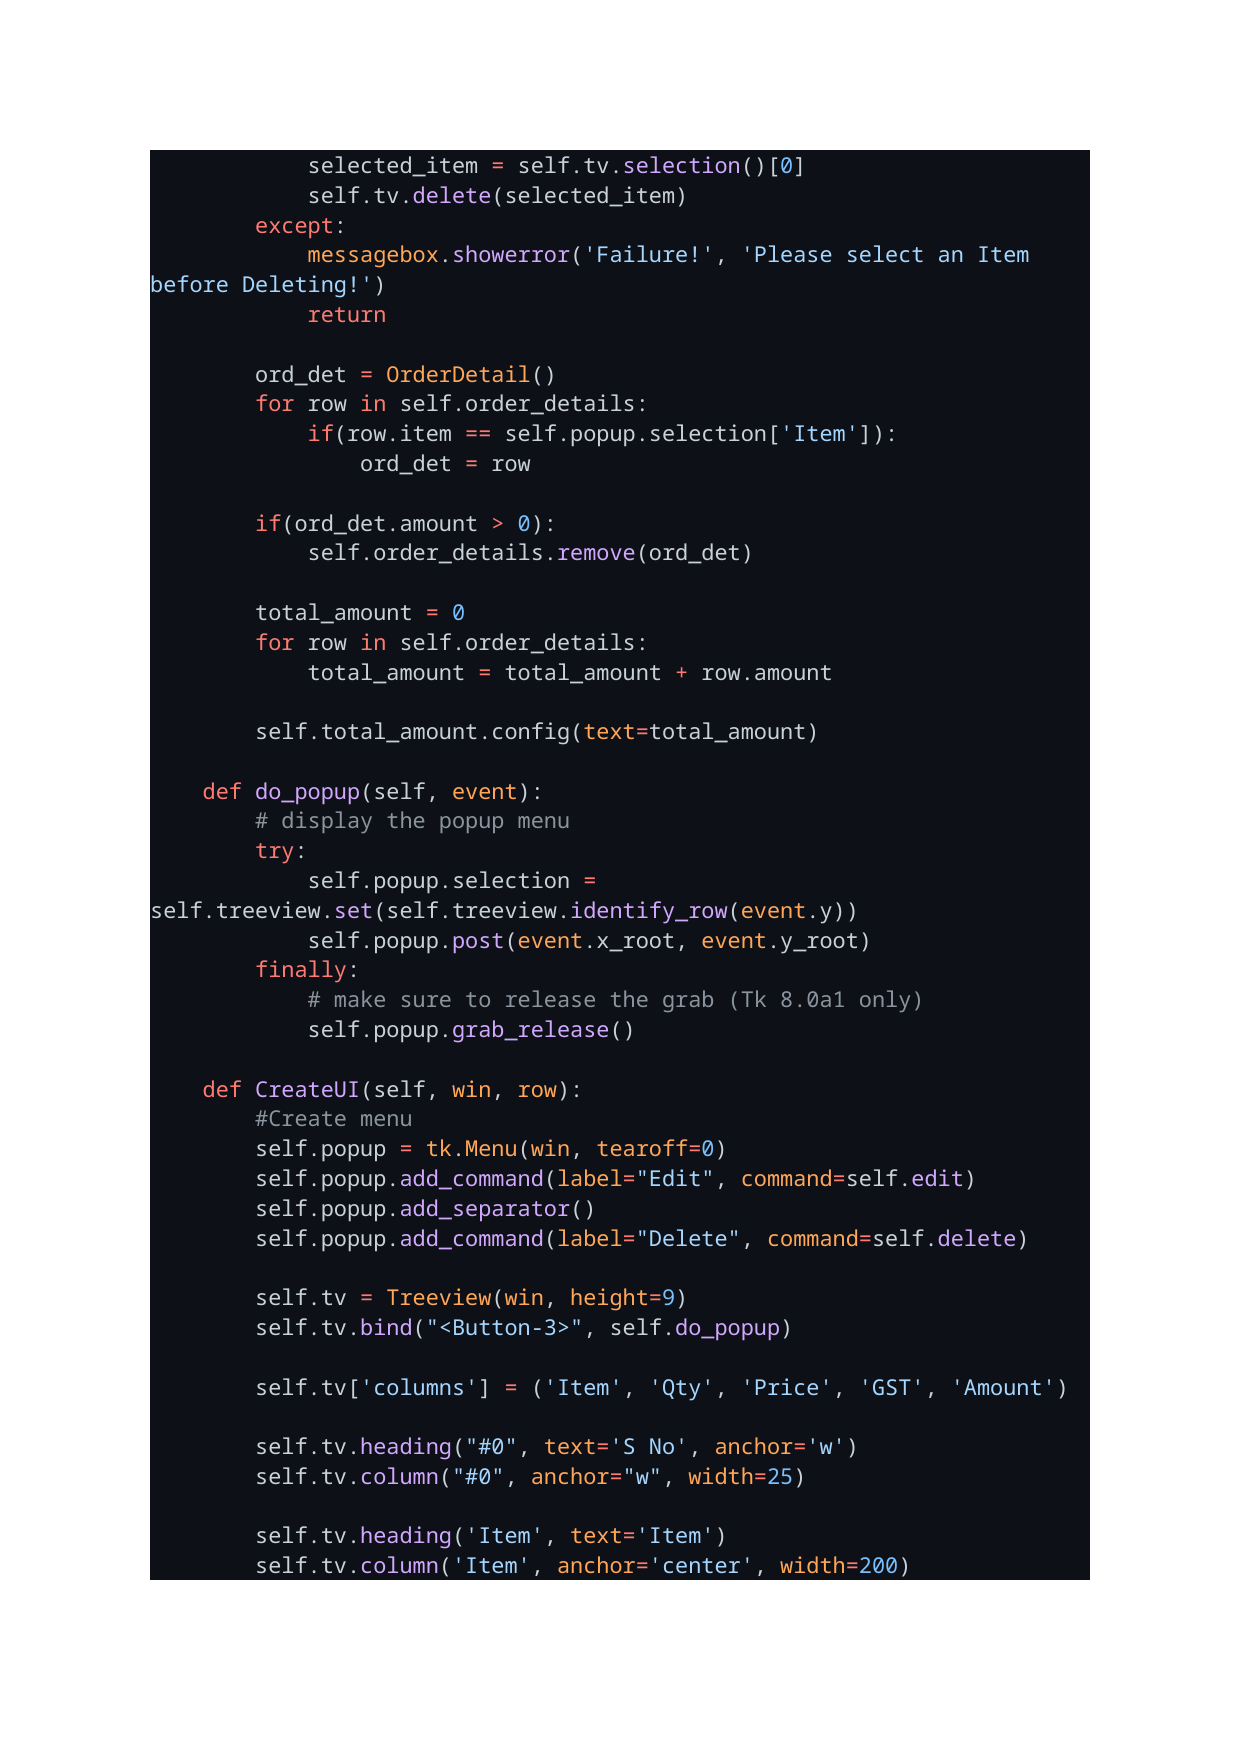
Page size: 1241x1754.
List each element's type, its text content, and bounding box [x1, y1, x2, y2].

text self.popup.selection = self.treeview.set(self.treeview.identify_row(event.y)) [150, 865, 1090, 924]
text self.tv.bind("<Button-3>", self.do_popup) [150, 1312, 1090, 1342]
text self.popup.add_command(label="Edit", command=self.edit) [150, 1163, 1090, 1193]
text total_amount = total_amount + row.amount [150, 656, 1090, 686]
text # make sure to release the grab (Tk 8.0a1 only) [150, 984, 1090, 1014]
text total_amount = 0 [150, 597, 1090, 627]
text self.popup = tk.Menu(win, tearoff=0) [150, 1133, 1090, 1163]
text for row in self.order_details: [150, 388, 1090, 418]
text self.tv['columns'] = ('Item', 'Qty', 'Price', 'GST', 'Amount') [150, 1371, 1090, 1401]
text self.total_amount.config(text=total_amount) [150, 716, 1090, 746]
text self.popup.post(event.x_root, event.y_root) [150, 924, 1090, 954]
text #Create menu [150, 1103, 1090, 1133]
text self.tv.column('Item', anchor='center', width=200) [150, 1550, 1090, 1580]
text if(ord_det.amount > 0): [150, 507, 1090, 537]
text if(row.item == self.popup.selection['Item']): [150, 418, 1090, 448]
text def do_popup(self, event): [150, 776, 1090, 805]
text except: [150, 209, 1090, 239]
text for row in self.order_details: [150, 627, 1090, 656]
text self.tv.delete(selected_item) [150, 180, 1090, 209]
text self.popup.grab_release() [150, 1014, 1090, 1044]
text ord_det = OrderDetail() [150, 358, 1090, 388]
text self.popup.add_separator() [150, 1193, 1090, 1222]
text messagebox.showerror('Failure!', 'Please select an Item before Deleting!') [150, 239, 1090, 299]
text selected_item = self.tv.selection()[0] [150, 150, 1090, 180]
text self.tv.heading('Item', text='Item') [150, 1520, 1090, 1550]
text self.tv = Treeview(win, height=9) [150, 1282, 1090, 1312]
text def CreateUI(self, win, row): [150, 1073, 1090, 1103]
text self.tv.column("#0", anchor="w", width=25) [150, 1461, 1090, 1491]
text try: [150, 835, 1090, 865]
text finally: [150, 954, 1090, 984]
text self.popup.add_command(label="Delete", command=self.delete) [150, 1222, 1090, 1252]
text # display the popup menu [150, 805, 1090, 835]
text ord_det = row [150, 448, 1090, 478]
text return [150, 299, 1090, 329]
text self.order_details.remove(ord_det) [150, 537, 1090, 567]
text self.tv.heading("#0", text='S No', anchor='w') [150, 1431, 1090, 1461]
